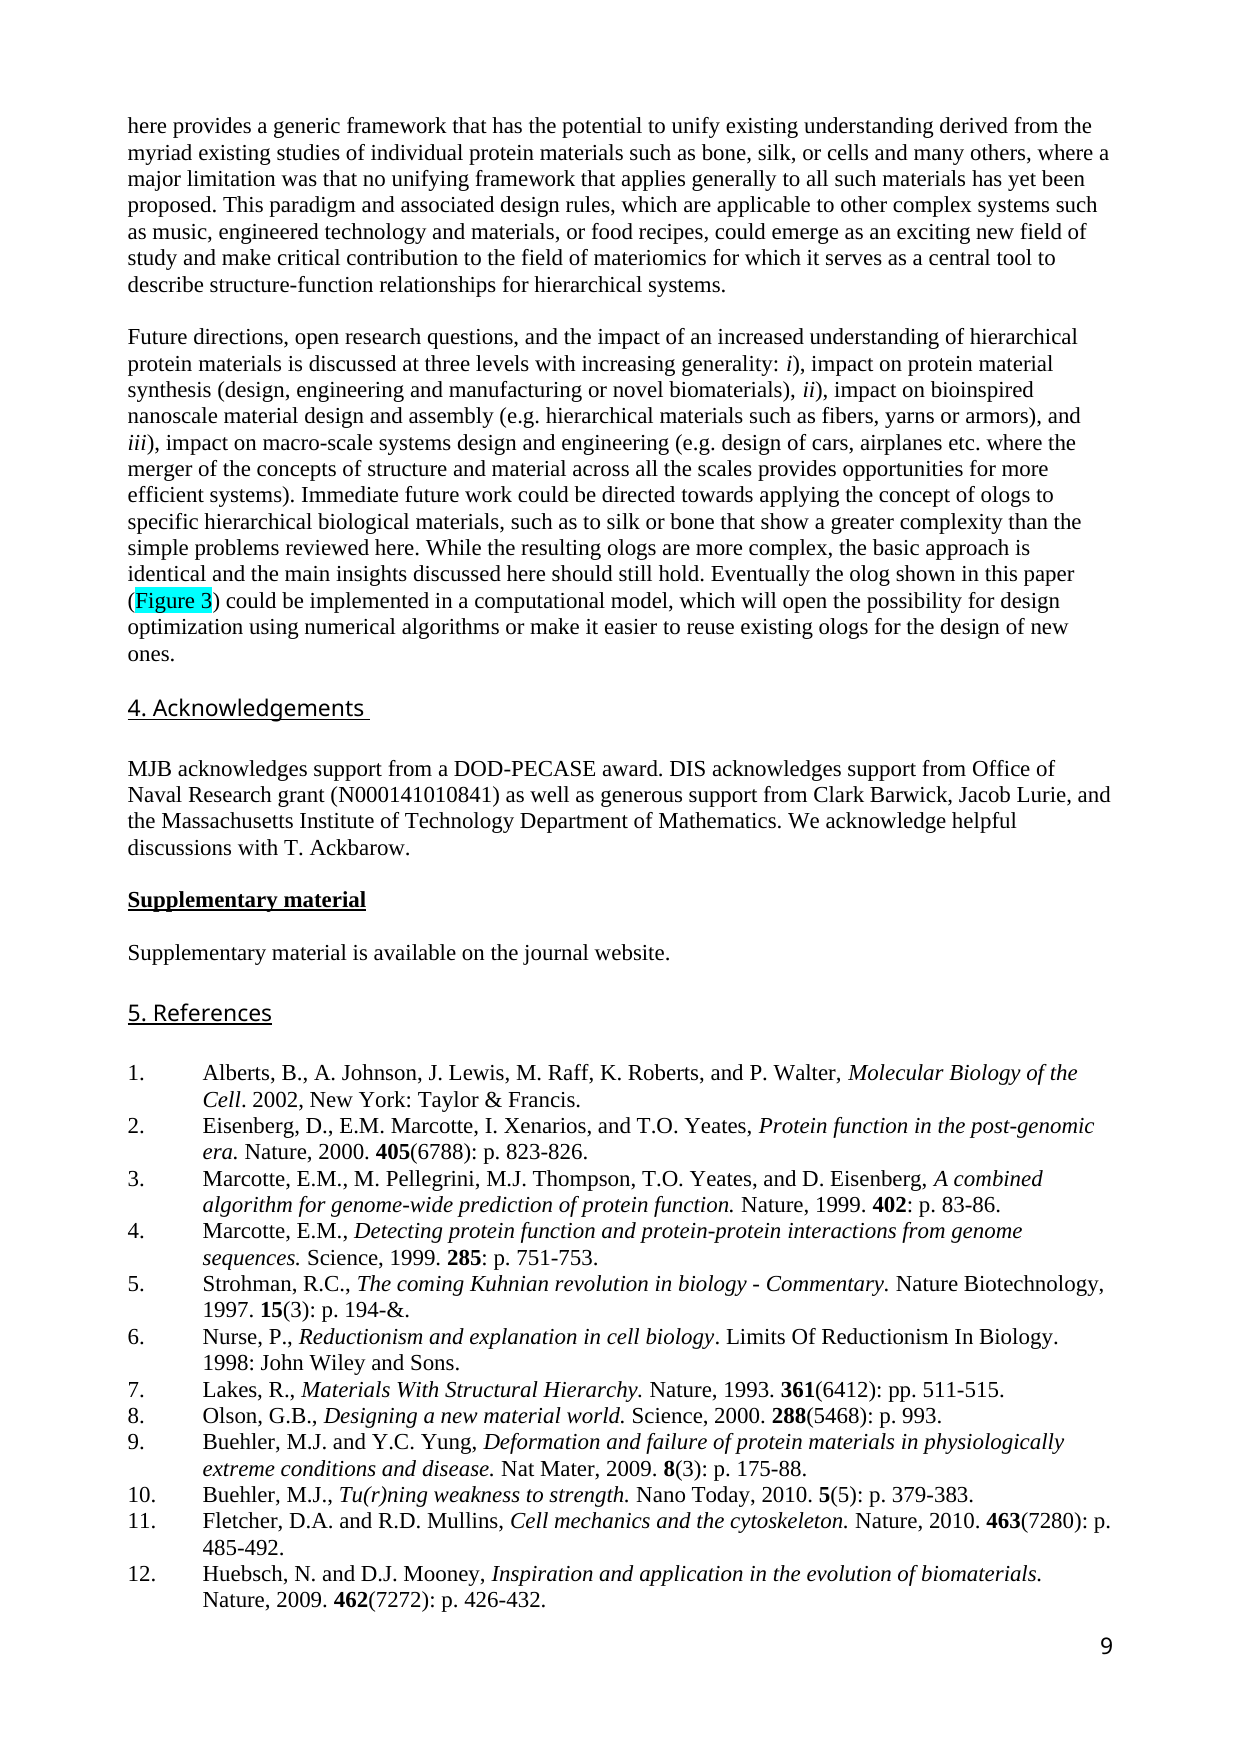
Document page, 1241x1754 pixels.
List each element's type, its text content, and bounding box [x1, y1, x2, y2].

text 11. Fletcher, D.A. and R.D. Mullins, Cell mechanics and the cytoskeleton. Nature, 2010. 463(7280): p. 485-492. [127, 1507, 1113, 1560]
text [127, 112, 1113, 297]
text 5. References [127, 997, 1113, 1028]
text 4. Acknowledgements [127, 692, 1113, 723]
text 10. Buehler, M.J., Tu(r)ning weakness to strength. Nano Today, 2010. 5(5): p. 379-383. [127, 1481, 1113, 1507]
text 9. Buehler, M.J. and Y.C. Yung, Deformation and failure of protein materials in physiologically extreme conditions and disease. Nat Mater, 2009. 8(3): p. 175-88. [127, 1428, 1113, 1481]
text 8. Olson, G.B., Designing a new material world. Science, 2000. 288(5468): p. 993. [127, 1402, 1113, 1428]
text 6. Nurse, P., Reductionism and explanation in cell biology. Limits Of Reductionism In Biology. 1998: John Wiley and Sons. [127, 1323, 1113, 1376]
text Future directions, open research questions, and the impact of an increased understanding of hierarchical protein materials is discussed at three levels with increasing generality: i), impact on protein material synthesis (design, engineering and manufacturing or novel biomaterials), ii), impact on bioinspired nanoscale material design and assembly (e.g. hierarchical materials such as fibers, yarns or armors), and iii), impact on macro-scale systems design and engineering (e.g. design of cars, airplanes etc. where the merger of the concepts of structure and material across all the scales provides opportunities for more efficient systems). Immediate future work could be directed towards applying the concept of ologs to specific hierarchical biological materials, such as to silk or bone that show a greater complexity than the simple problems reviewed here. While the resulting ologs are more complex, the basic approach is identical and the main insights discussed here should still hold. Eventually the olog shown in this paper (Figure 3) could be implemented in a computational model, which will open the possibility for design optimization using numerical algorithms or make it easier to reuse existing ologs for the design of new ones. [127, 323, 1113, 666]
text 7. Lakes, R., Materials With Structural Hierarchy. Nature, 1993. 361(6412): pp. 511-515. [127, 1376, 1113, 1402]
text 12. Huebsch, N. and D.J. Mooney, Inspiration and application in the evolution of biomaterials. Nature, 2009. 462(7272): p. 426-432. [127, 1560, 1113, 1613]
text 4. Marcotte, E.M., Detecting protein function and protein-protein interactions from genome sequences. Science, 1999. 285: p. 751-753. [127, 1217, 1113, 1270]
text Supplementary material [127, 887, 1113, 913]
text 5. Strohman, R.C., The coming Kuhnian revolution in biology - Commentary. Nature Biotechnology, 1997. 15(3): p. 194-&. [127, 1270, 1113, 1323]
text 2. Eisenberg, D., E.M. Marcotte, I. Xenarios, and T.O. Yeates, Protein function in the post-genomic era. Nature, 2000. 405(6788): p. 823-826. [127, 1112, 1113, 1165]
text MJB acknowledges support from a DOD-PECASE award. DIS acknowledges support from Office of Naval Research grant (N000141010841) as well as generous support from Clark Barwick, Jacob Lurie, and the Massachusetts Institute of Technology Department of Mathematics. We acknowledge helpful discussions with T. Ackbarow. [127, 755, 1113, 860]
text 1. Alberts, B., A. Johnson, J. Lewis, M. Raff, K. Roberts, and P. Walter, Molecular Biology of the Cell. 2002, New York: Taylor & Francis. [127, 1059, 1113, 1112]
text Supplementary material is available on the journal website. [127, 939, 1113, 966]
text 3. Marcotte, E.M., M. Pellegrini, M.J. Thompson, T.O. Yeates, and D. Eisenberg, A combined algorithm for genome-wide prediction of protein function. Nature, 1999. 402: p. 83-86. [127, 1165, 1113, 1217]
